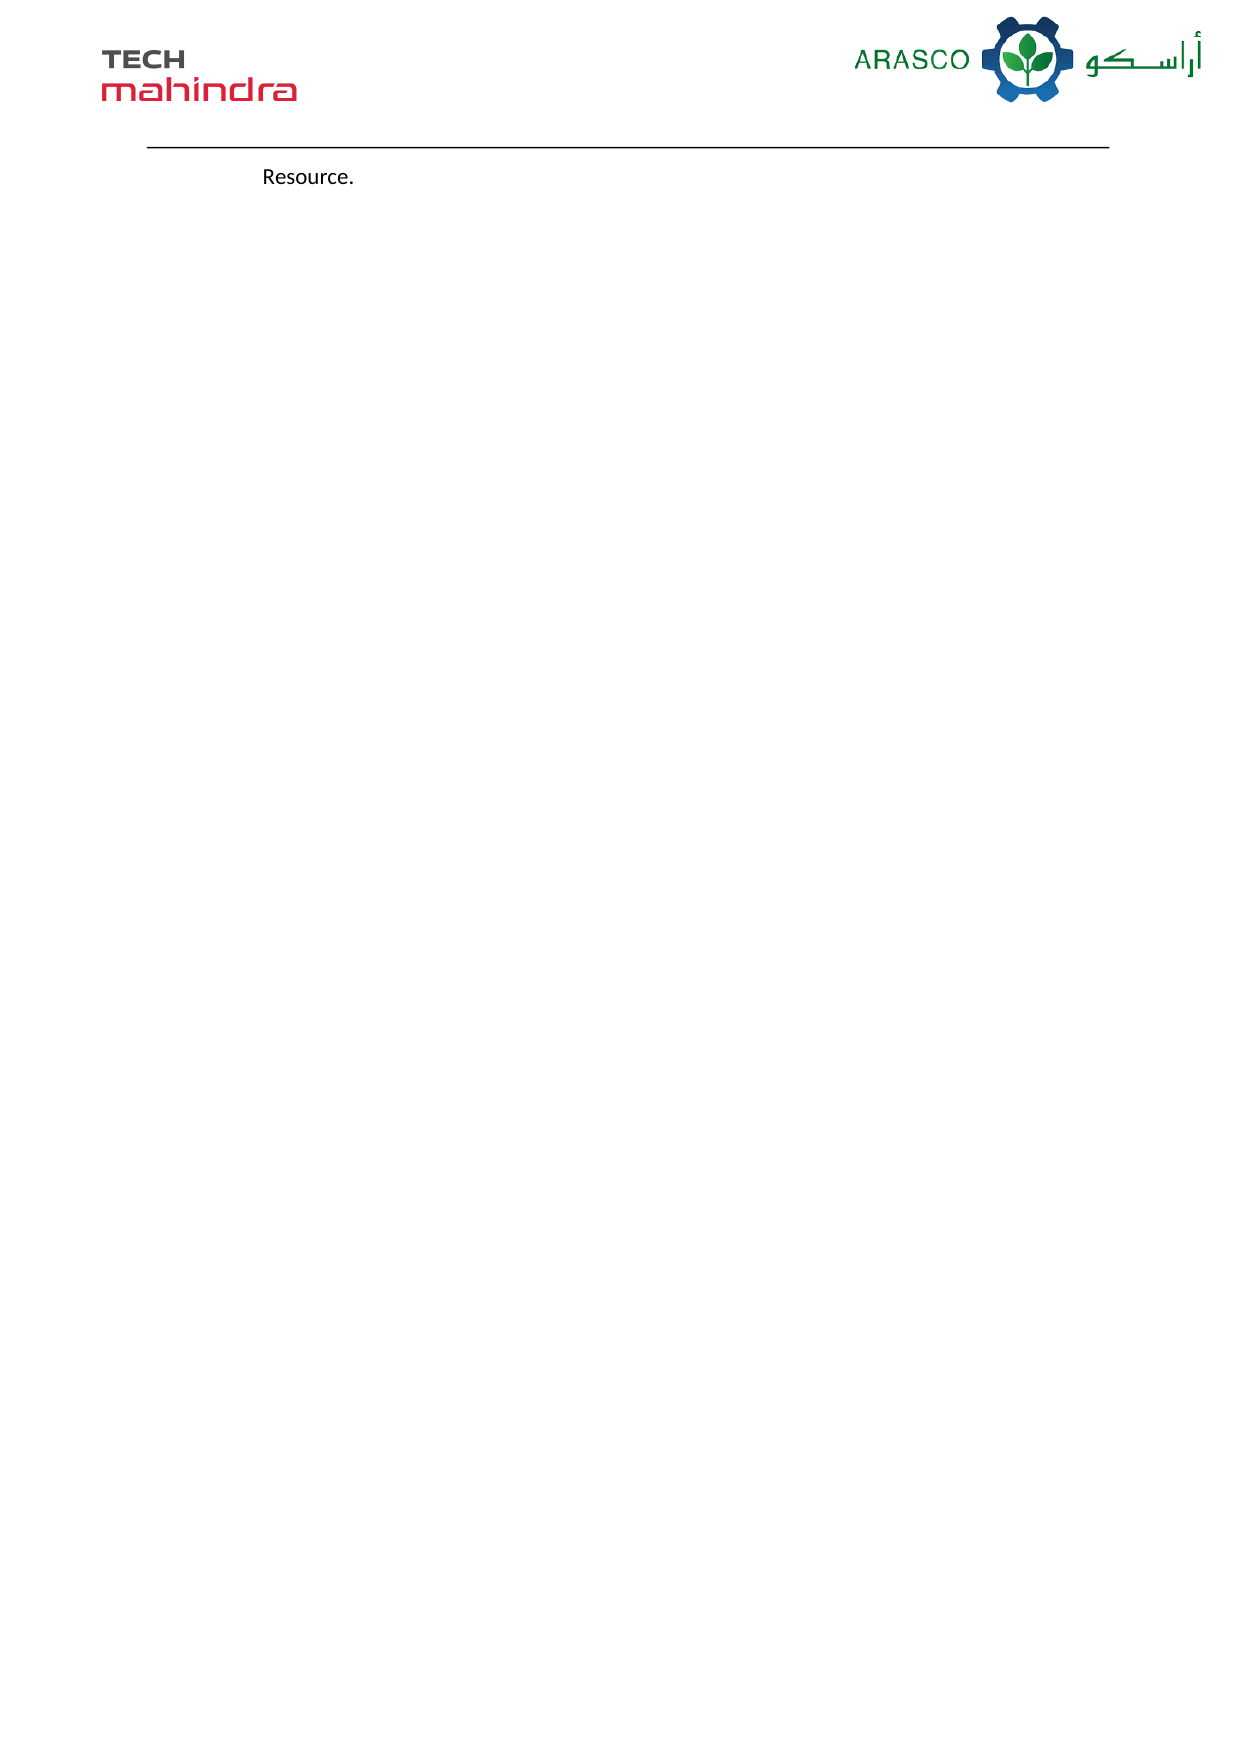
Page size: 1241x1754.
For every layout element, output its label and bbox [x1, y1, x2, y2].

picture [100, 50, 298, 101]
picture [854, 5, 1201, 113]
text [262, 162, 1103, 191]
